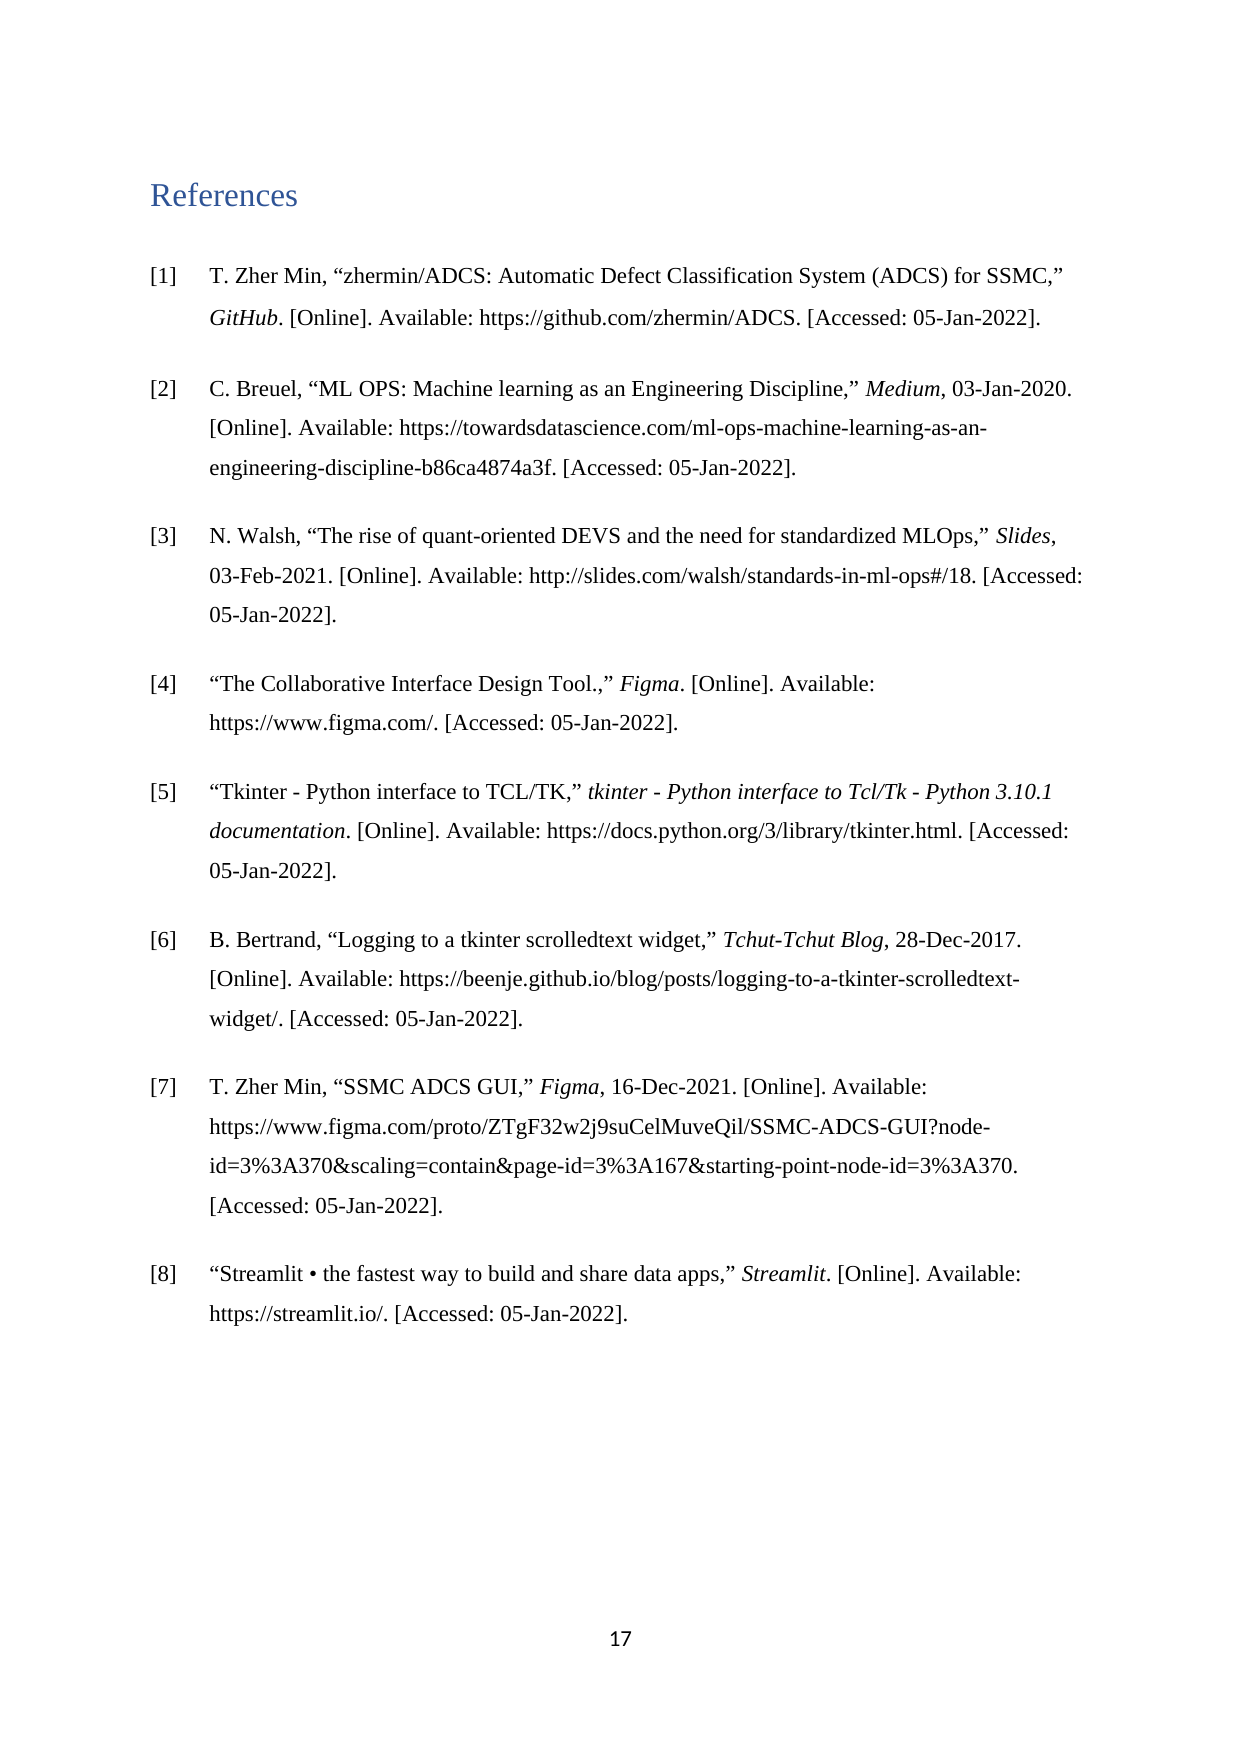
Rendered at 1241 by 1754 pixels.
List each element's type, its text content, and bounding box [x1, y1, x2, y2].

text [6] B. Bertrand, “Logging to a tkinter scrolledtext widget,” Tchut-Tchut Blog, 28-Dec-2017. [Online]. Available: https://beenje.github.io/blog/posts/logging-to-a-tkinter-scrolledtext-widget/. [Accessed: 05-Jan-2022]. [150, 926, 1090, 1031]
text [8] “Streamlit • the fastest way to build and share data apps,” Streamlit. [Online]. Available: https://streamlit.io/. [Accessed: 05-Jan-2022]. [150, 1260, 1090, 1326]
text [7] T. Zher Min, “SSMC ADCS GUI,” Figma, 16-Dec-2021. [Online]. Available: https://www.figma.com/proto/ZTgF32w2j9suCelMuveQil/SSMC-ADCS-GUI?node-id=3%3A370&scaling=contain&page-id=3%3A167&starting-point-node-id=3%3A370. [Accessed: 05-Jan-2022]. [150, 1073, 1090, 1218]
text [4] “The Collaborative Interface Design Tool.,” Figma. [Online]. Available: https://www.figma.com/. [Accessed: 05-Jan-2022]. [150, 670, 1090, 736]
subtitle References [150, 175, 1090, 213]
text [2] C. Breuel, “ML OPS: Machine learning as an Engineering Discipline,” Medium, 03-Jan-2020. [Online]. Available: https://towardsdatascience.com/ml-ops-machine-learning-as-an-engineering-discipline-b86ca4874a3f. [Accessed: 05-Jan-2022]. [150, 375, 1090, 480]
text [3] N. Walsh, “The rise of quant-oriented DEVS and the need for standardized MLOps,” Slides, 03-Feb-2021. [Online]. Available: http://slides.com/walsh/standards-in-ml-ops#/18. [Accessed: 05-Jan-2022]. [150, 522, 1090, 628]
text [1] T. Zher Min, “zhermin/ADCS: Automatic Defect Classification System (ADCS) for SSMC,” GitHub. [Online]. Available: https://github.com/zhermin/ADCS. [Accessed: 05-Jan-2022]. [150, 262, 1090, 331]
text [5] “Tkinter - Python interface to TCL/TK,” tkinter - Python interface to Tcl/Tk - Python 3.10.1 documentation. [Online]. Available: https://docs.python.org/3/library/tkinter.html. [Accessed: 05-Jan-2022]. [150, 778, 1090, 883]
